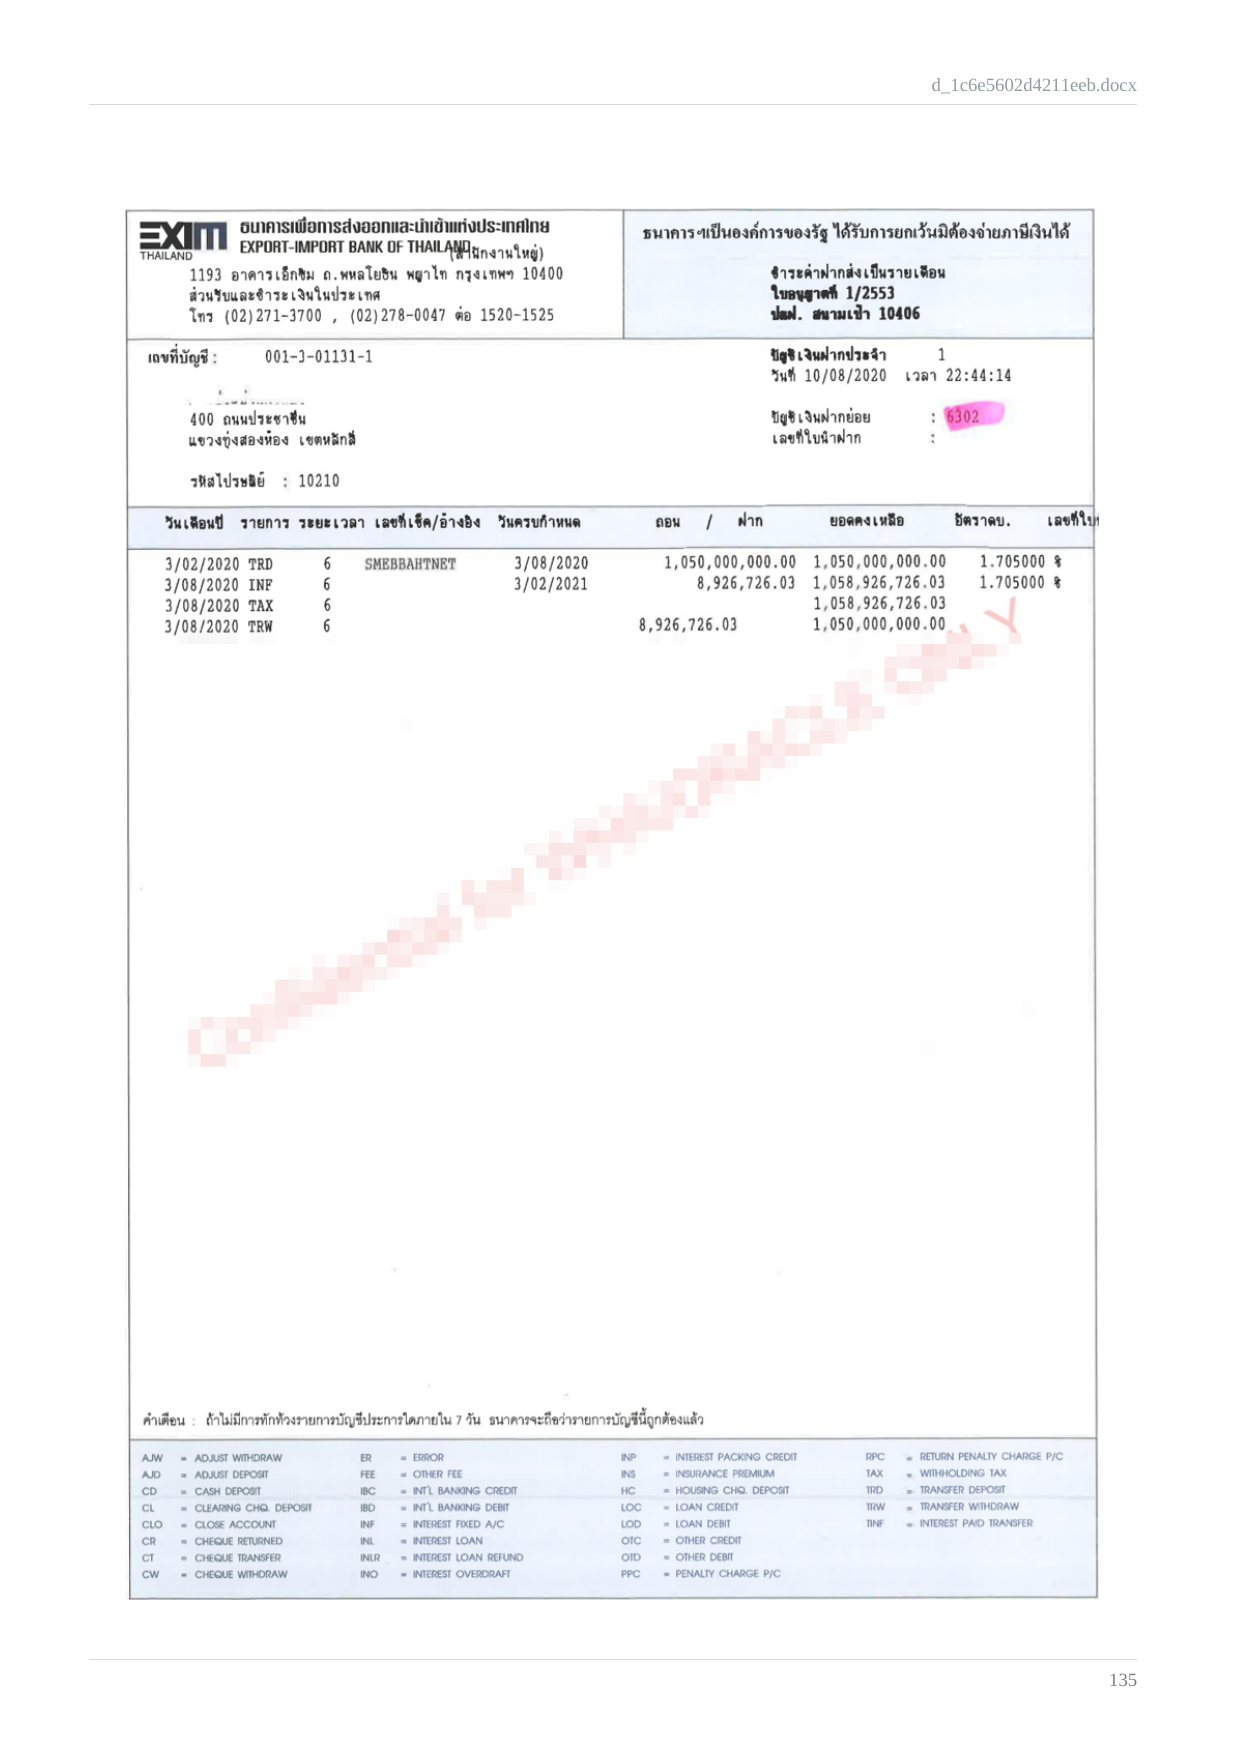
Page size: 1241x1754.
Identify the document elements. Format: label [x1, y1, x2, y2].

picture [123, 203, 1103, 1604]
